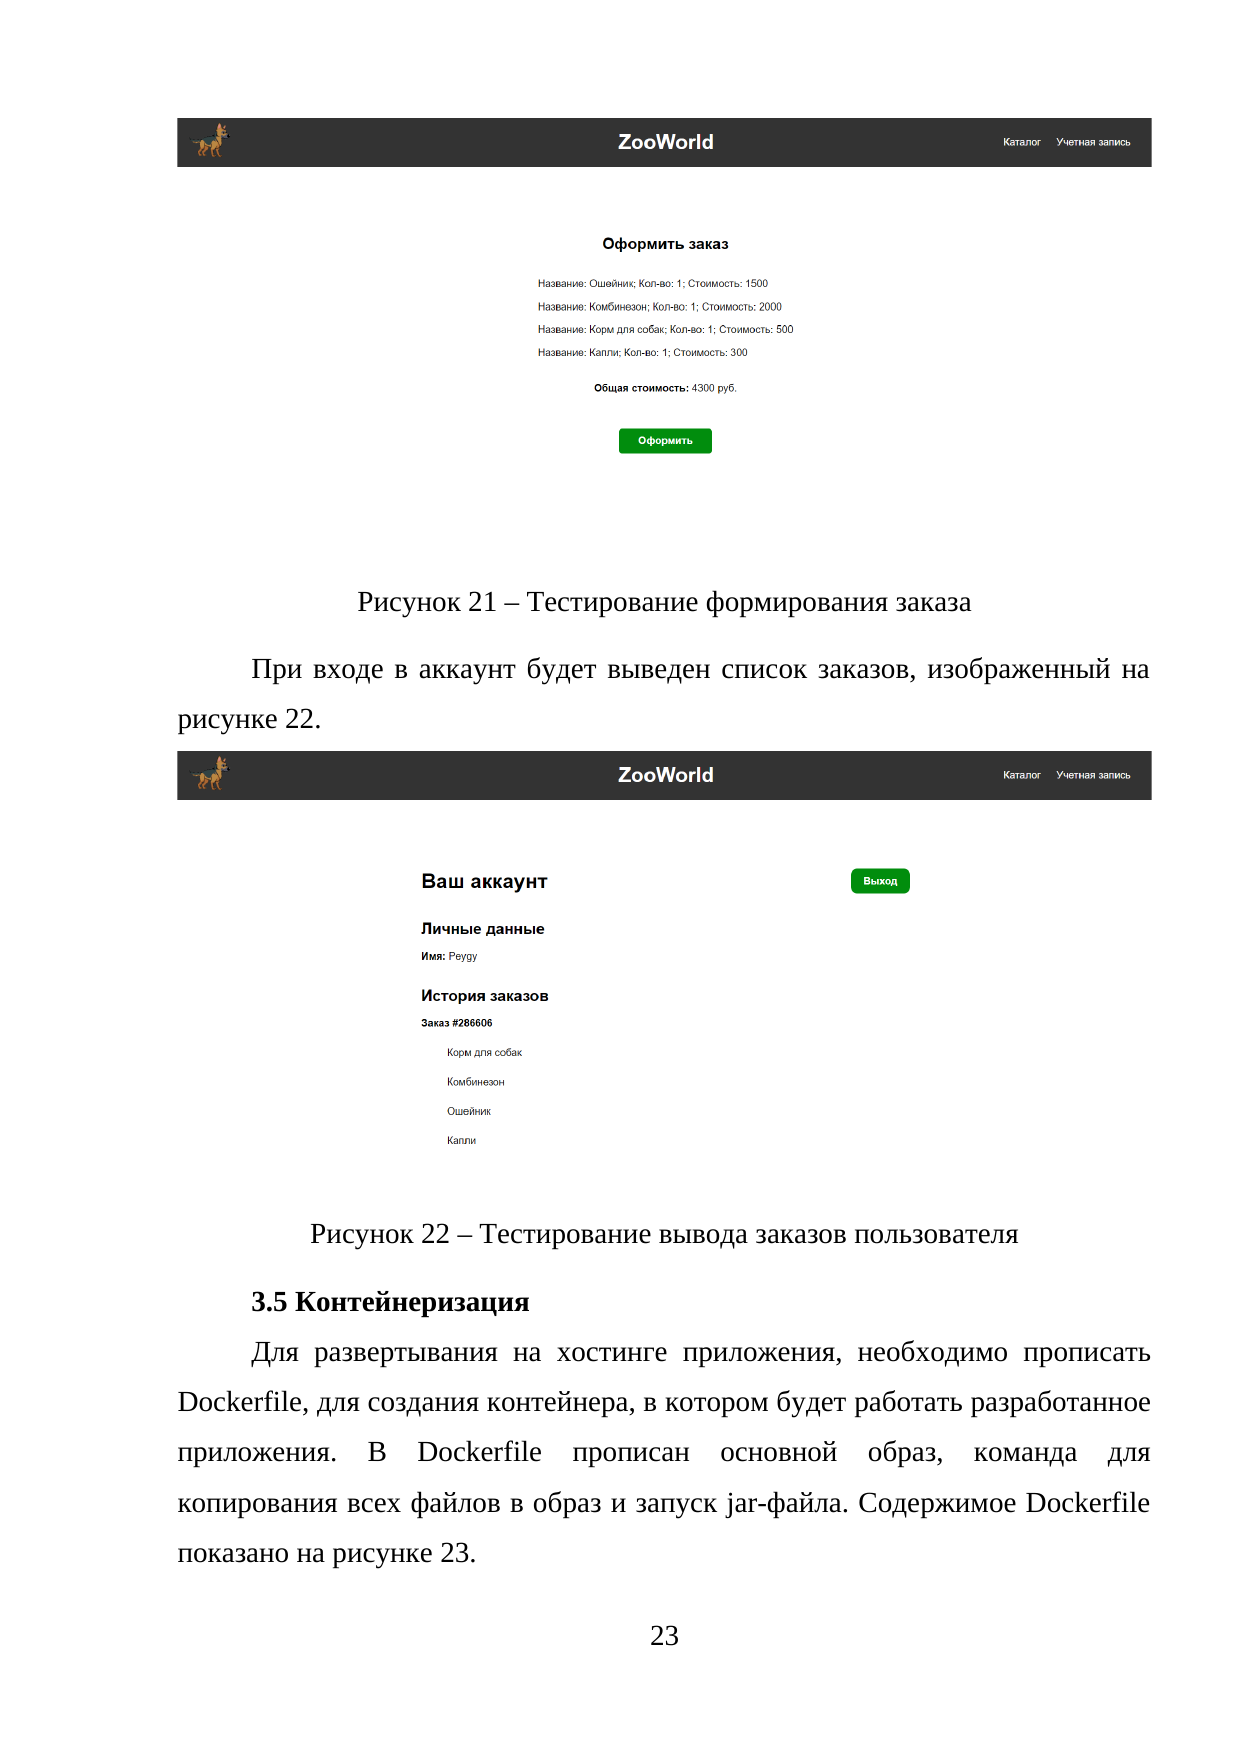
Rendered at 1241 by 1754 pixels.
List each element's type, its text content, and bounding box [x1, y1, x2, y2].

text Рисунок 22 – Тестирование вывода заказов пользователя [177, 1217, 1152, 1250]
text При входе в аккаунт будет выведен список заказов, изображенный на рисунке 22. [177, 651, 1152, 735]
picture [177, 751, 1152, 1200]
picture [177, 118, 1152, 568]
text 3.5 Контейнеризация [177, 1284, 1152, 1317]
text Для развертывания на хостинге приложения, необходимо прописать Dockerfile, для создания контейнера, в котором будет работать разработанное приложения. В Dockerfile прописан основной образ, команда для копирования всех файлов в образ и запуск jar-файла. Содержимое Dockerfile показано на рисунке 23. [177, 1334, 1152, 1569]
text Рисунок 21 – Тестирование формирования заказа [177, 584, 1152, 618]
